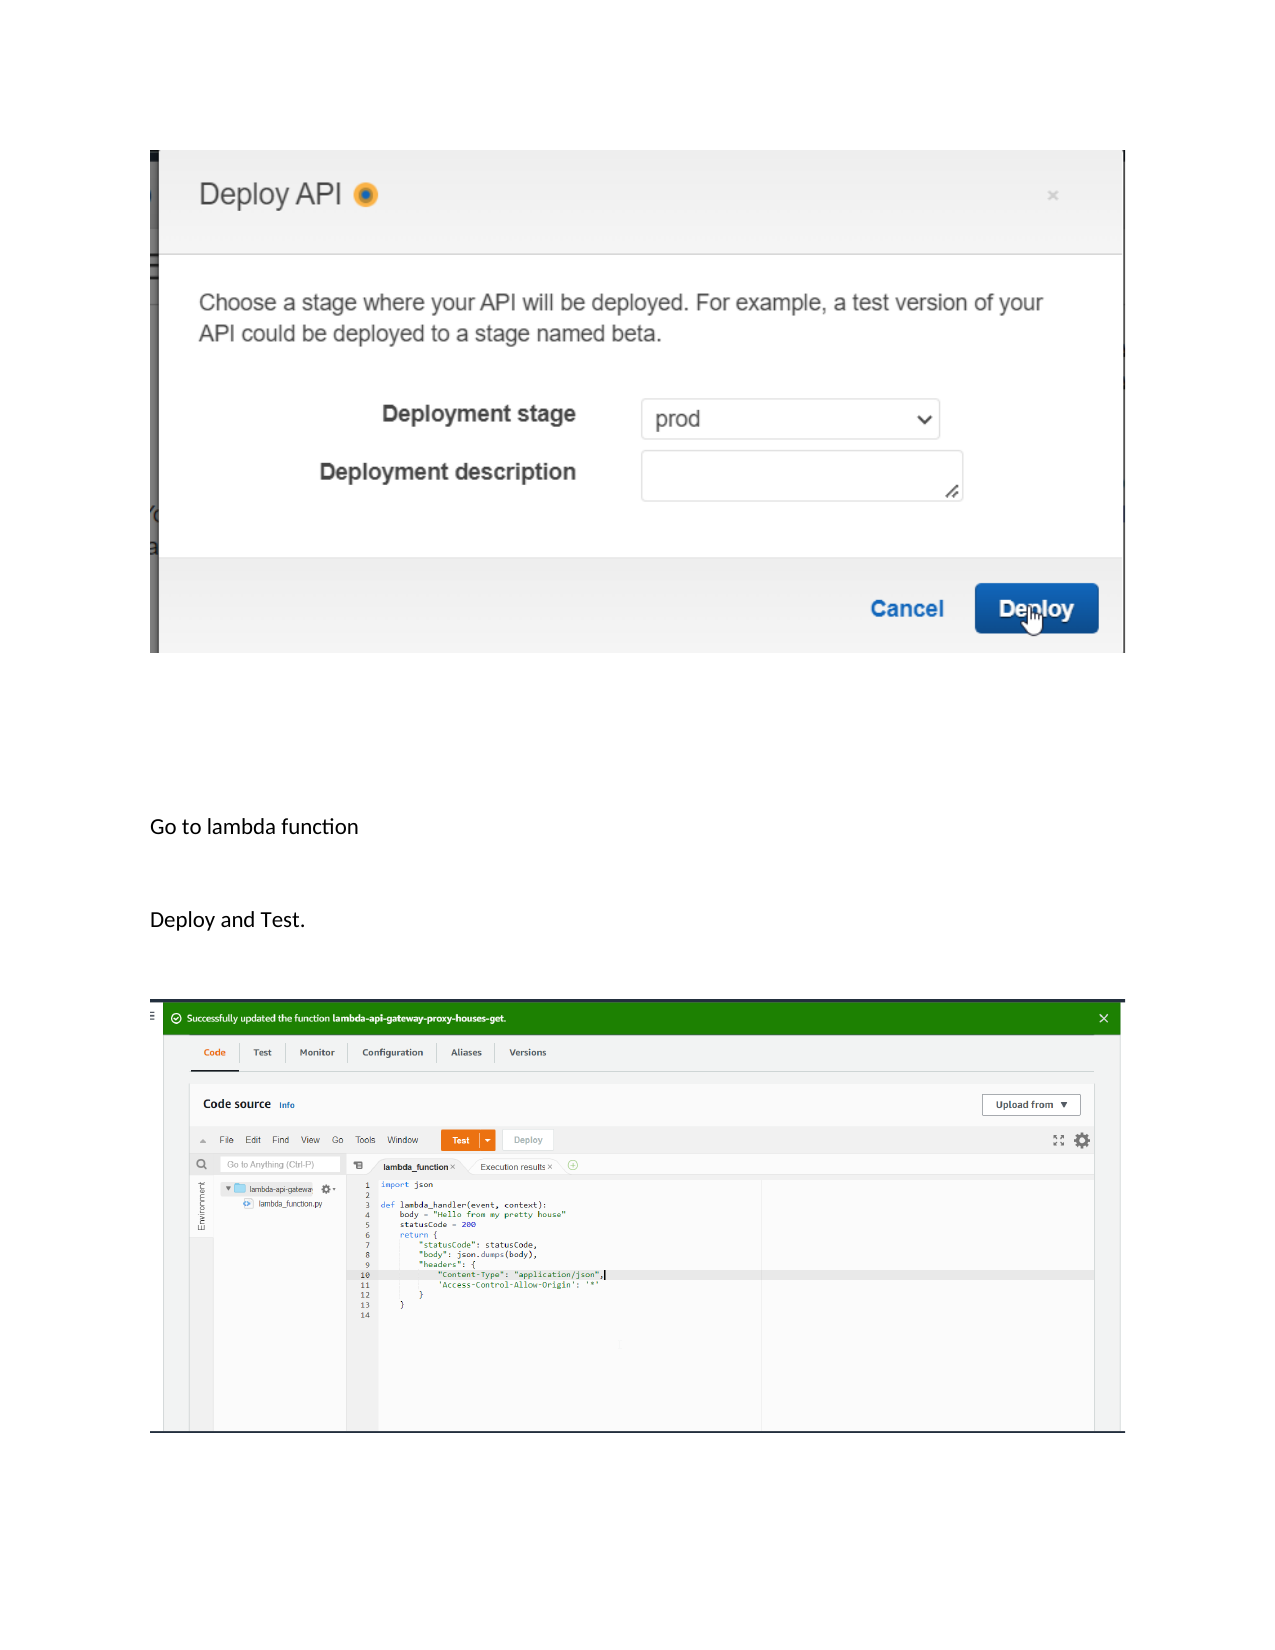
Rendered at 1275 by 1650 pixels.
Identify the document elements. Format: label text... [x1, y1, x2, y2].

text Go to lambda function [150, 812, 1125, 840]
text Deploy and Test. [150, 906, 1125, 933]
picture [150, 999, 1125, 1433]
picture [150, 150, 1125, 653]
